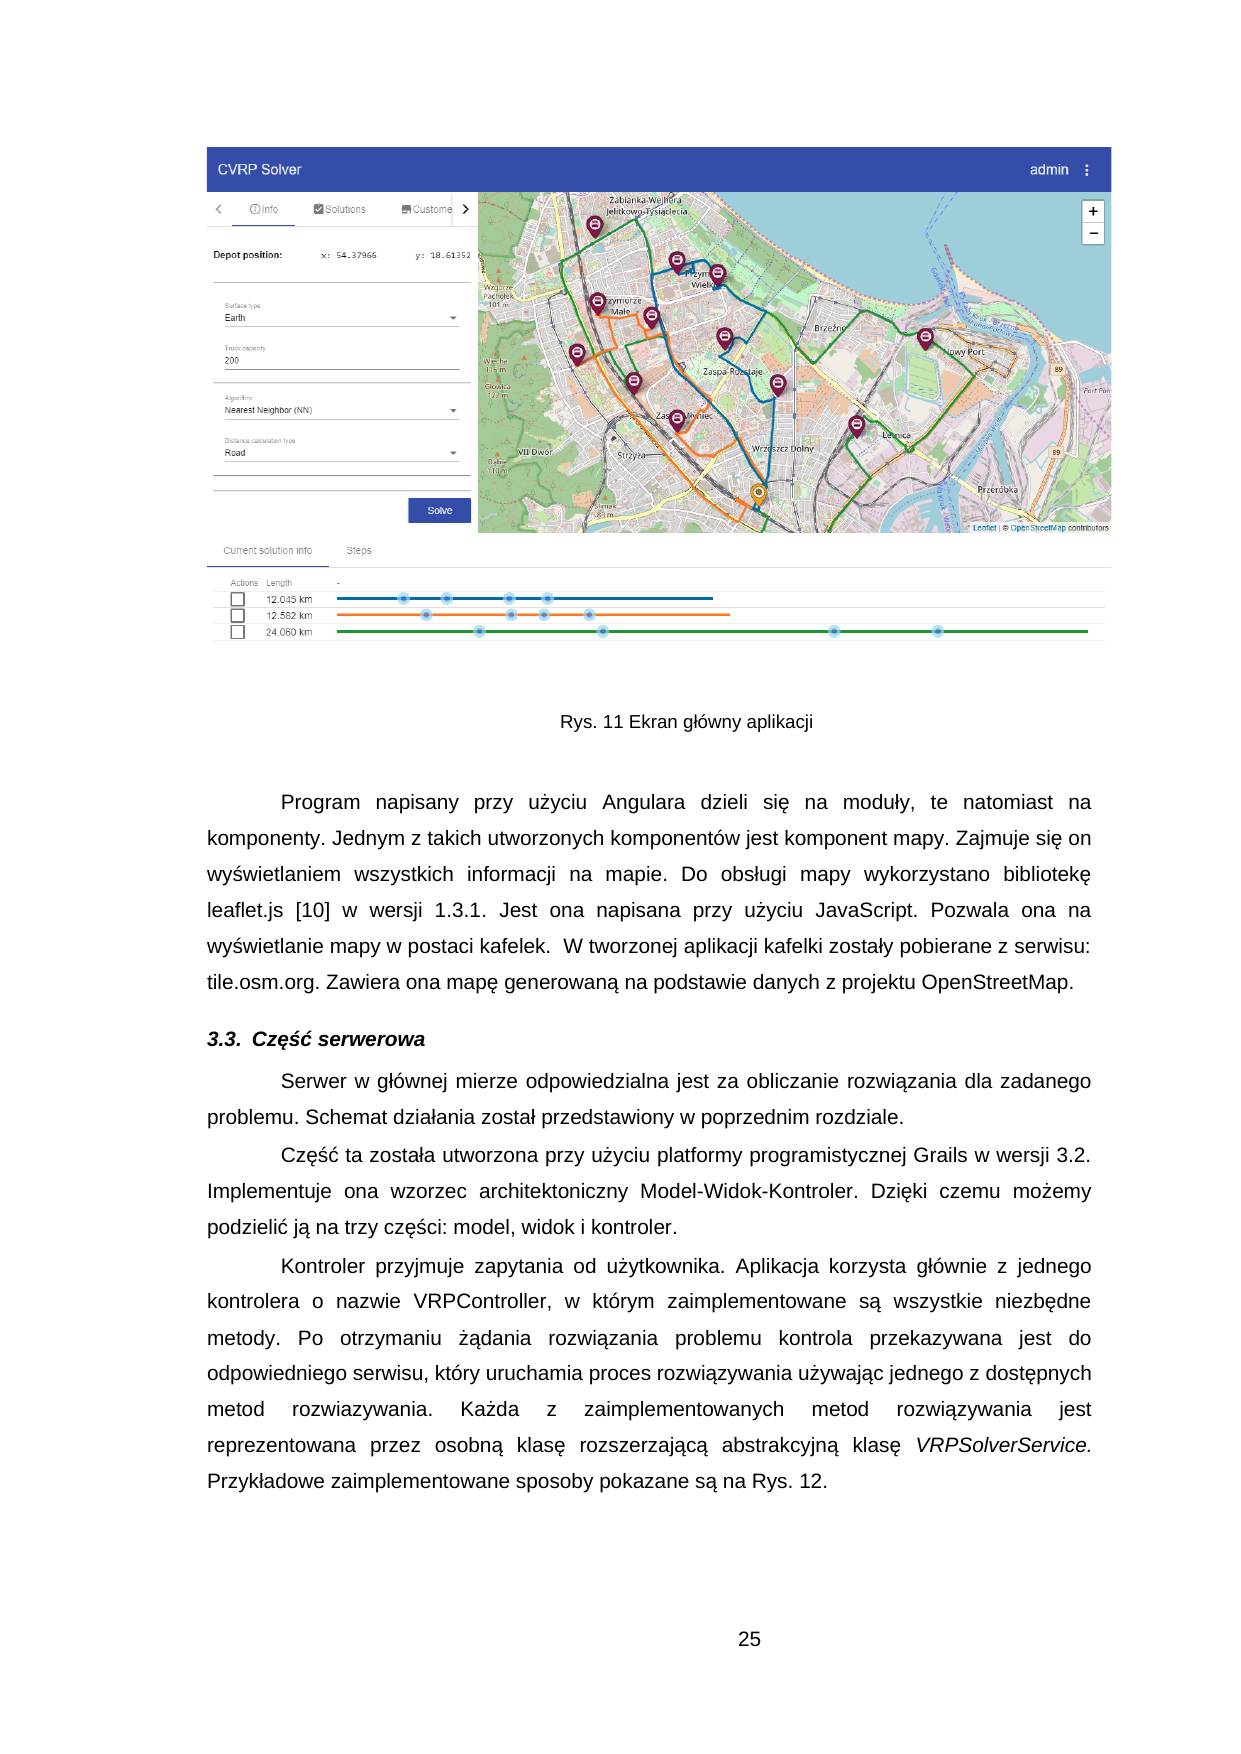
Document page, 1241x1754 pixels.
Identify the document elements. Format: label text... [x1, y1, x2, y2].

text Program napisany przy użyciu Angulara dzieli się na moduły, te natomiast na komponenty. Jednym z takich utworzonych komponentów jest komponent mapy. Zajmuje się on wyświetlaniem wszystkich informacji na mapie. Do obsługi mapy wykorzystano bibliotekę leaflet.js w wersji 1.3.1. Jest ona napisana przy użyciu JavaScript. Pozwala ona na wyświetlanie mapy w postaci kafelek. W tworzonej aplikacji kafelki zostały pobierane z serwisu: tile.osm.org. Zawiera ona mapę generowaną na podstawie danych z projektu OpenStreetMap. [207, 790, 1092, 993]
text Kontroler przyjmuje zapytania od użytkownika. Aplikacja korzysta głównie z jednego kontrolera o nazwie VRPController, w którym zaimplementowane są wszystkie niezbędne metody. Po otrzymaniu żądania rozwiązania problemu kontrola przekazywana jest do odpowiedniego serwisu, który uruchamia proces rozwiązywania używając jednego z dostępnych metod rozwiazywania. Każda z zaimplementowanych metod rozwiązywania jest reprezentowana przez osobną klasę rozszerzającą abstrakcyjną klasę VRPSolverService. Przykładowe zaimplementowane sposoby pokazane są na Rys. 12. [207, 1253, 1092, 1493]
text Serwer w głównej mierze odpowiedzialna jest za obliczanie rozwiązania dla zadanego problemu. Schemat działania został przedstawiony w poprzednim rozdziale. [207, 1068, 1092, 1128]
picture [206, 147, 1112, 697]
subtitle Część serwerowa [207, 1026, 1092, 1050]
text Część ta została utworzona przy użyciu platformy programistycznej Grails w wersji 3.2. Implementuje ona wzorzec architektoniczny Model-Widok-Kontroler. Dzięki czemu możemy podzielić ją na trzy części: model, widok i kontroler. [207, 1143, 1092, 1239]
text Rys. 11 Ekran główny aplikacji [207, 711, 1092, 732]
